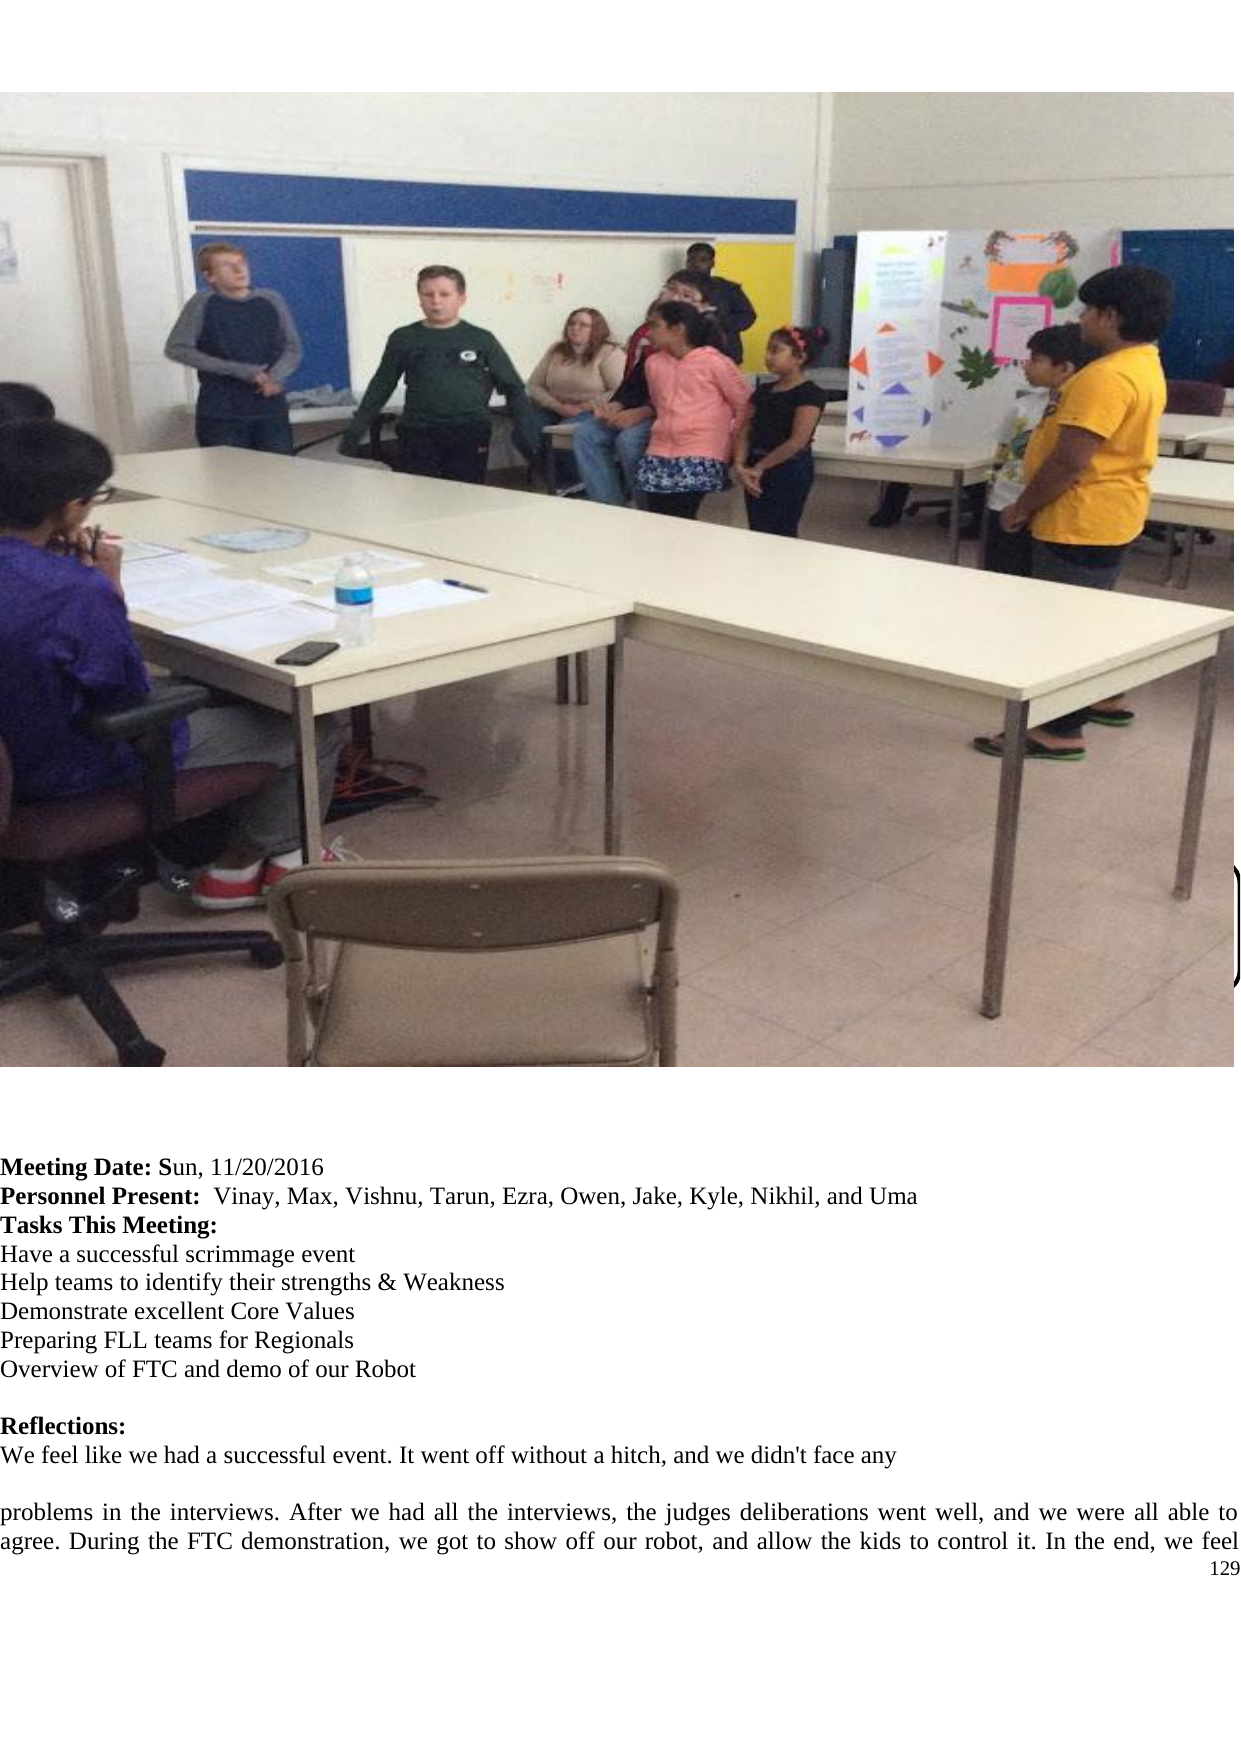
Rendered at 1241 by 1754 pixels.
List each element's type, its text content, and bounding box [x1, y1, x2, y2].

text Preparing FLL teams for Regionals [0, 1325, 1240, 1354]
text Demonstrate excellent Core Values [0, 1296, 1240, 1325]
picture [0, 92, 1234, 1067]
text Help teams to identify their strengths & Weakness [0, 1267, 1240, 1296]
text Overview of FTC and demo of our Robot [0, 1354, 1240, 1382]
text Tasks This Meeting: [0, 1210, 1240, 1239]
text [0, 1497, 1240, 1555]
text Meeting Date: Sun, 11/20/2016 [0, 1152, 1240, 1181]
text Have a successful scrimmage event [0, 1239, 1240, 1267]
text Reflections: [0, 1411, 1240, 1440]
text We feel like we had a successful event. It went off without a hitch, and we didn't face any [0, 1440, 1240, 1469]
text Personnel Present: Vinay, Max, Vishnu, Tarun, Ezra, Owen, Jake, Kyle, Nikhil, and Uma [0, 1181, 1240, 1210]
